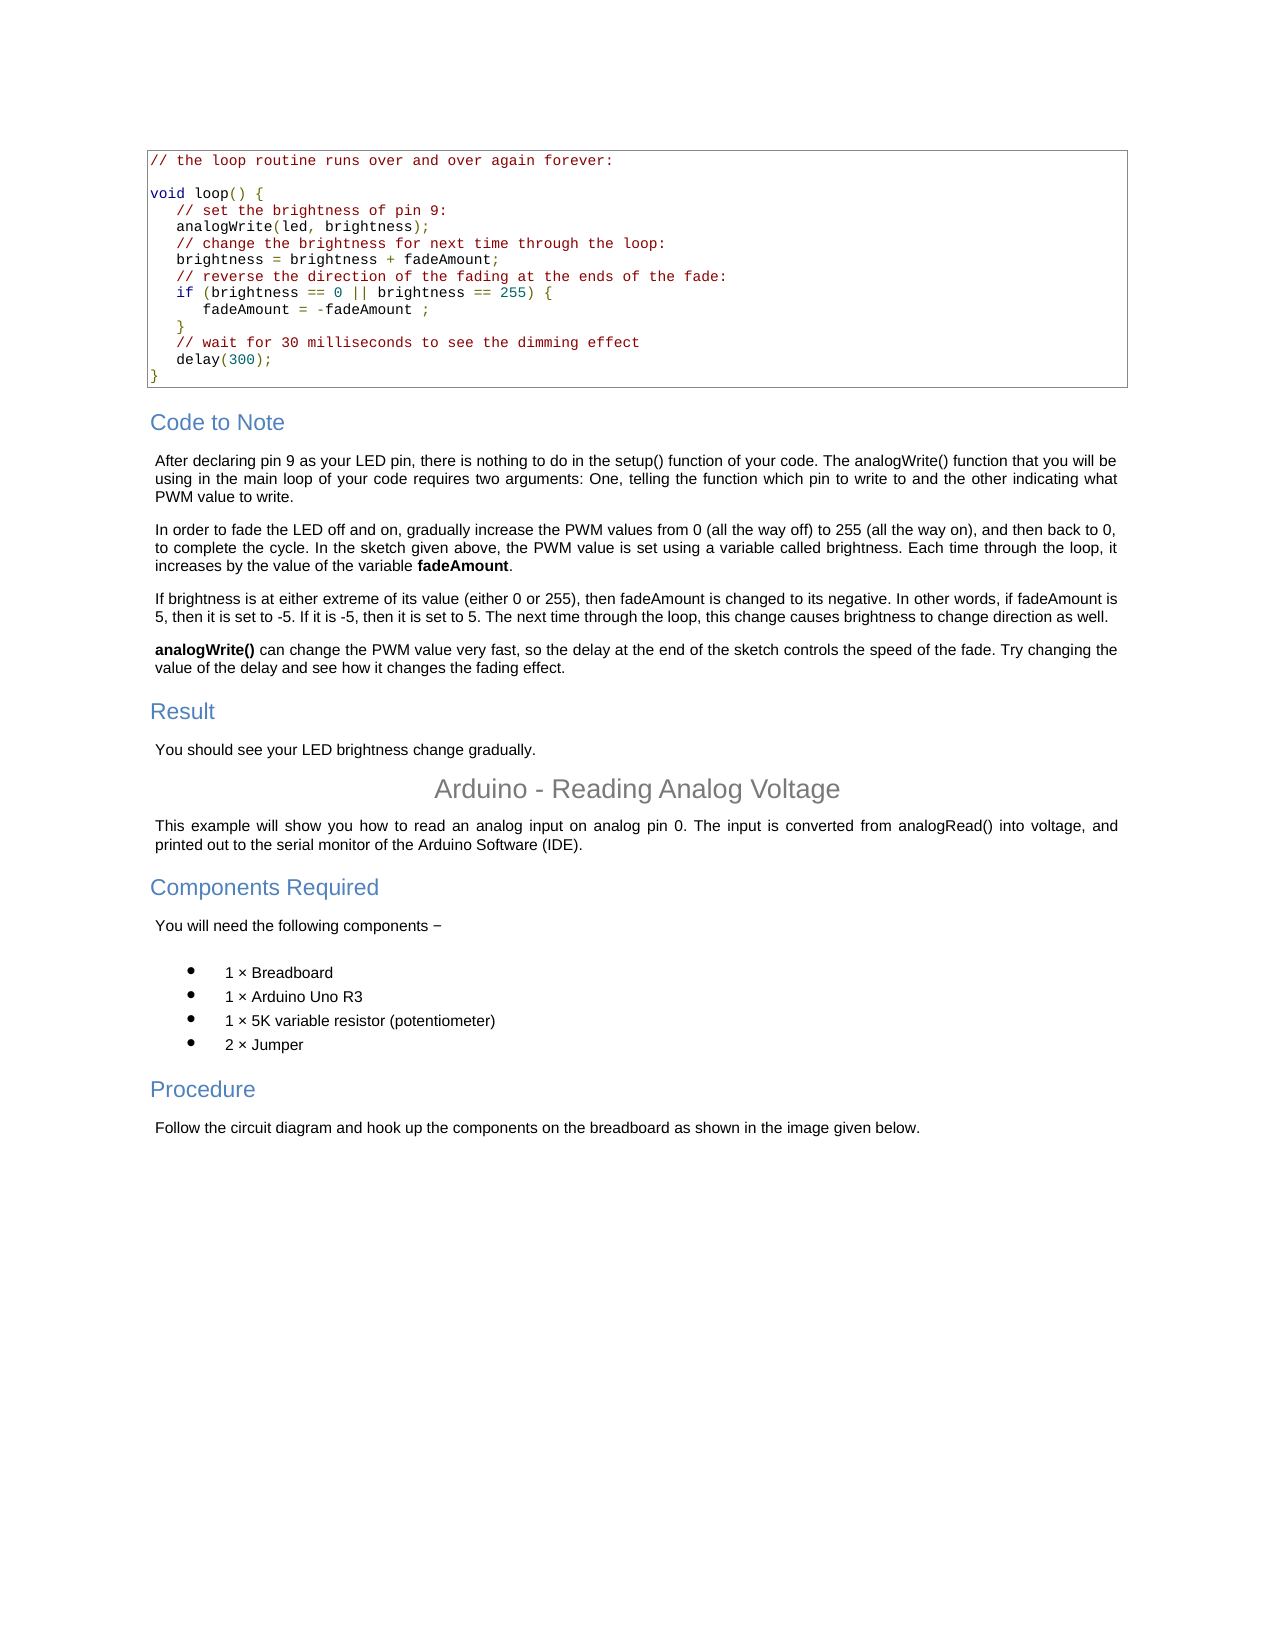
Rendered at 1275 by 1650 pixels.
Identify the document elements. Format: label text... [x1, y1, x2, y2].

text analogWrite(led, brightness); [150, 219, 1125, 236]
text delay(300); [150, 352, 1125, 365]
subtitle Code to Note [150, 409, 1125, 435]
text if (brightness == 0 || brightness == 255) { [150, 286, 1125, 302]
text Arduino - Reading Analog Voltage [150, 773, 1125, 805]
list 1 × 5K variable resistor (potentiometer) [187, 1012, 1125, 1031]
text void loop() { [150, 186, 1125, 203]
text } [148, 365, 1127, 387]
text fadeAmount = -fadeAmount ; [150, 302, 1125, 319]
text // wait for 30 milliseconds to see the dimming effect [150, 335, 1125, 352]
text // change the brightness for next time through the loop: [150, 236, 1125, 252]
text You should see your LED brightness change gradually. [155, 740, 1120, 758]
list 2 × Jumper [187, 1036, 1125, 1055]
text } [150, 319, 1125, 335]
subtitle Procedure [150, 1076, 1125, 1102]
text In order to fade the LED off and on, gradually increase the PWM values from 0 (all the way off) to 255 (all the way on), and then back to 0, to complete the cycle. In the sketch given above, the PWM value is set using a variable called brightness. Each time through the loop, it increases by the value of the variable fadeAmount. [155, 521, 1120, 575]
list 1 × Arduino Uno R3 [187, 988, 1125, 1007]
text You will need the following components − [155, 917, 1120, 935]
text brightness = brightness + fadeAmount; [150, 252, 1125, 269]
text If brightness is at either extreme of its value (either 0 or 255), then fadeAmount is changed to its negative. In other words, if fadeAmount is 5, then it is set to -5. If it is -5, then it is set to 5. The next time through the loop, this change causes brightness to change direction as well. [155, 590, 1120, 626]
text analogWrite() can change the PWM value very fast, so the delay at the end of the sketch controls the speed of the fade. Try changing the value of the delay and see how it changes the fading effect. [155, 641, 1120, 677]
text After declaring pin 9 as your LED pin, there is nothing to do in the setup() function of your code. The analogWrite() function that you will be using in the main loop of your code requires two arguments: One, telling the function which pin to write to and the other indicating what PWM value to write. [155, 452, 1120, 506]
text // the loop routine runs over and over again forever: [148, 151, 1127, 170]
text This example will show you how to read an analog input on analog pin 0. The input is converted from analogRead() into voltage, and printed out to the serial monitor of the Arduino Software (IDE). [155, 817, 1120, 853]
list 1 × Breadboard [187, 964, 1125, 983]
subtitle Result [150, 698, 1125, 724]
text // reverse the direction of the fading at the ends of the fade: [150, 269, 1125, 286]
text // set the brightness of pin 9: [150, 203, 1125, 219]
subtitle Components Required [150, 874, 1125, 900]
text Follow the circuit diagram and hook up the components on the breadboard as shown in the image given below. [155, 1119, 1120, 1137]
